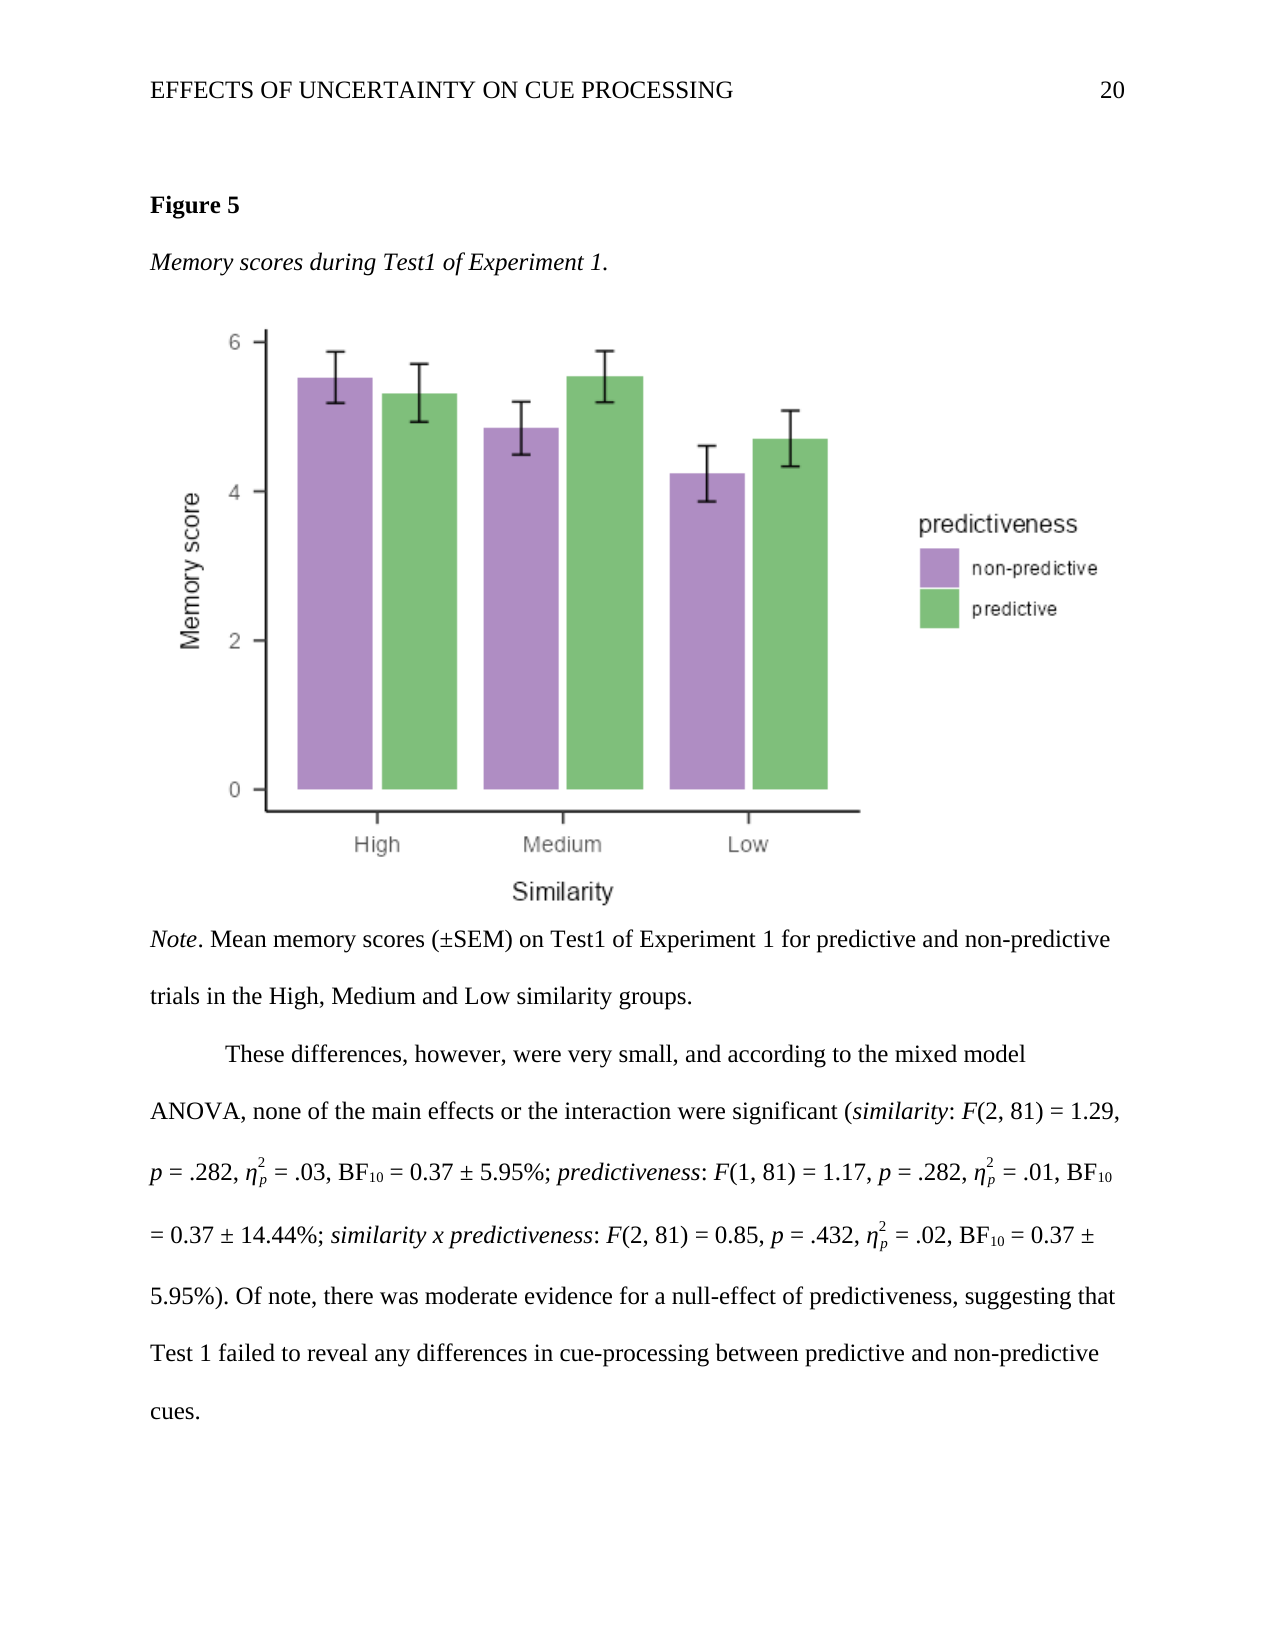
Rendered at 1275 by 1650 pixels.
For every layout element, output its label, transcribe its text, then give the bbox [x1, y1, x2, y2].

text Memory scores during Test1 of Experiment 1. [150, 247, 1125, 276]
text Note. Mean memory scores (±SEM) on Test1 of Experiment 1 for predictive and non-predictive trials in the High, Medium and Low similarity groups. [150, 924, 1125, 1010]
picture [168, 317, 1144, 918]
title Figure 5 [150, 190, 1125, 219]
text These differences, however, were very small, and according to the mixed model ANOVA, none of the main effects or the interaction were significant (similarity: F(2, 81) = 1.29, p = .282, = .03, BF10 = 0.37 ± 5.95%; predictiveness: F(1, 81) = 1.17, p = .282, = .01, BF10 = 0.37 ± 14.44%; similarity x predictiveness: F(2, 81) = 0.85, p = .432, = .02, BF10 = 0.37 ± 5.95%). Of note, there was moderate evidence for a null-effect of predictiveness, suggesting that Test 1 failed to reveal any differences in cue-processing between predictive and non-predictive cues. [150, 1039, 1125, 1425]
